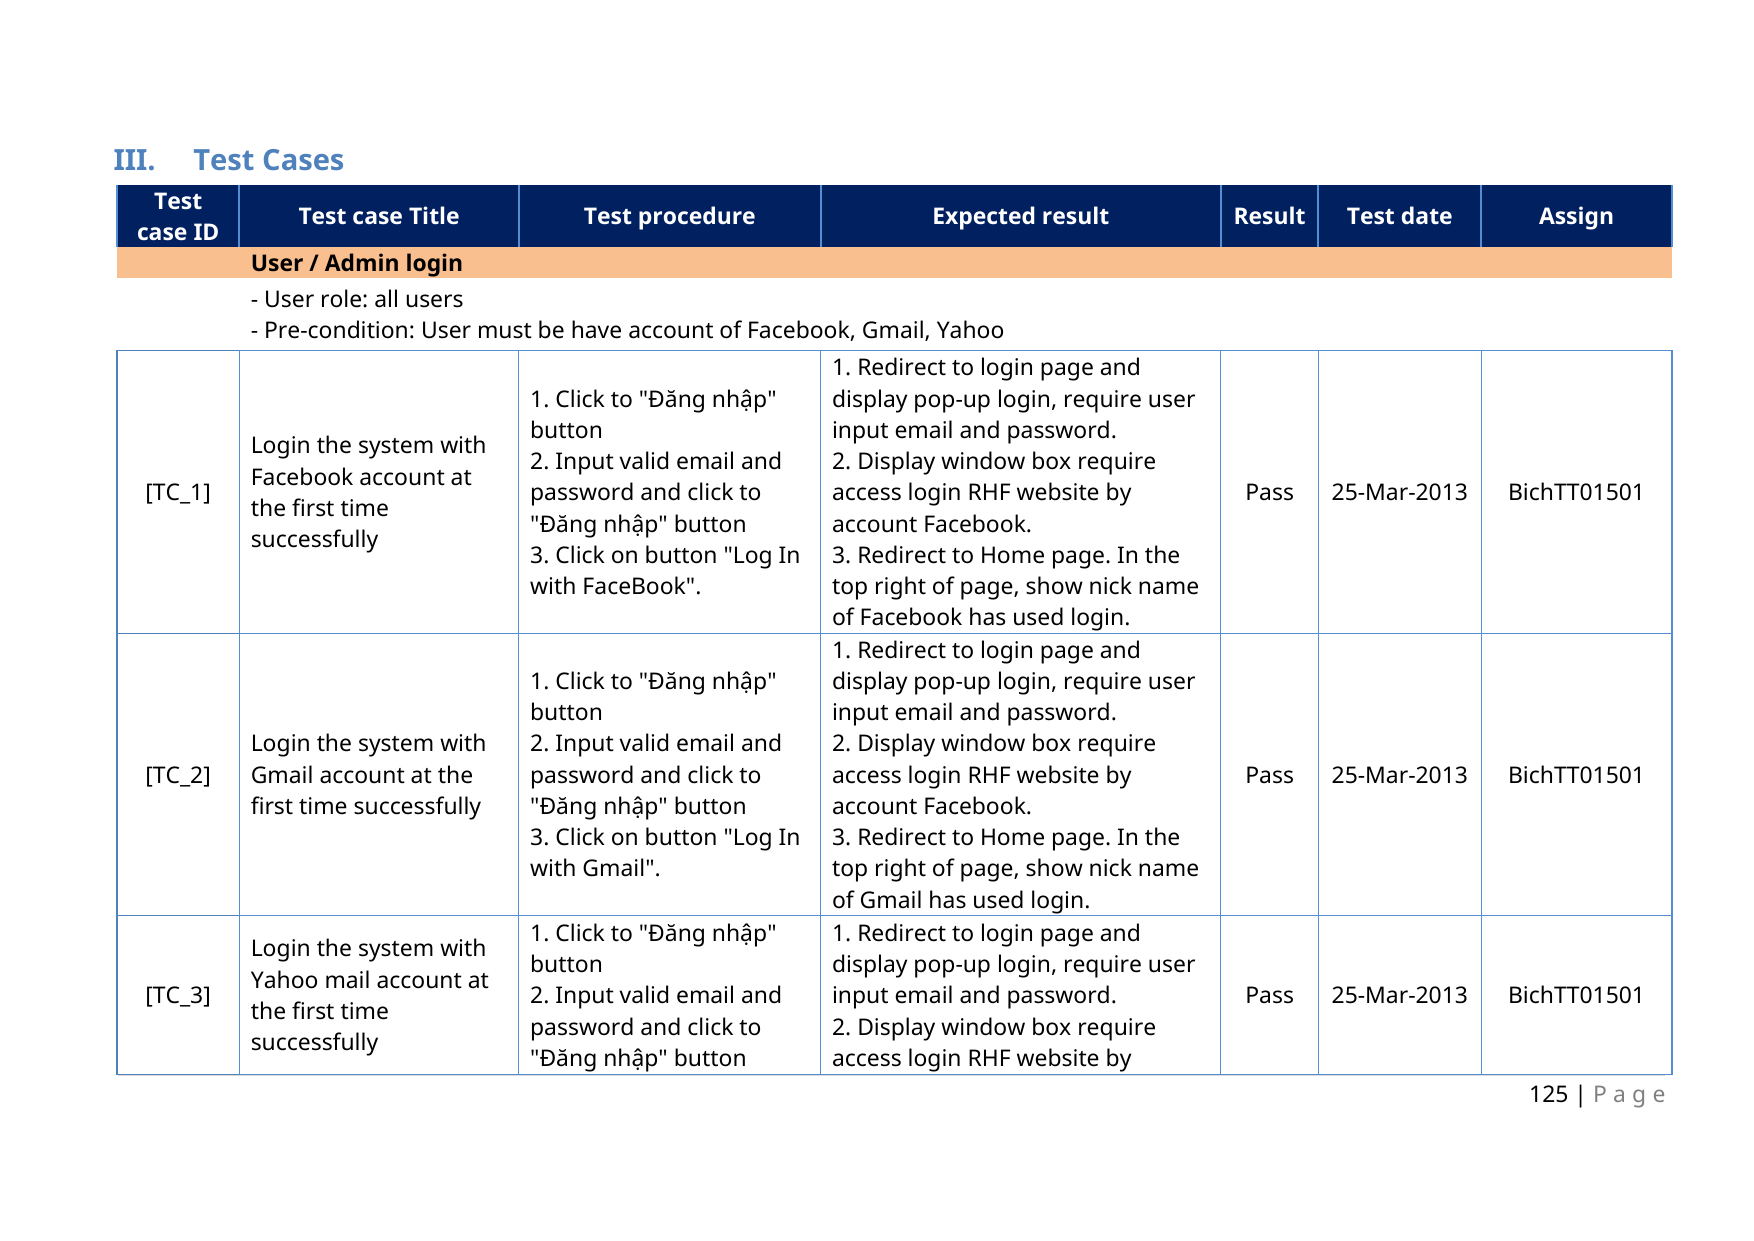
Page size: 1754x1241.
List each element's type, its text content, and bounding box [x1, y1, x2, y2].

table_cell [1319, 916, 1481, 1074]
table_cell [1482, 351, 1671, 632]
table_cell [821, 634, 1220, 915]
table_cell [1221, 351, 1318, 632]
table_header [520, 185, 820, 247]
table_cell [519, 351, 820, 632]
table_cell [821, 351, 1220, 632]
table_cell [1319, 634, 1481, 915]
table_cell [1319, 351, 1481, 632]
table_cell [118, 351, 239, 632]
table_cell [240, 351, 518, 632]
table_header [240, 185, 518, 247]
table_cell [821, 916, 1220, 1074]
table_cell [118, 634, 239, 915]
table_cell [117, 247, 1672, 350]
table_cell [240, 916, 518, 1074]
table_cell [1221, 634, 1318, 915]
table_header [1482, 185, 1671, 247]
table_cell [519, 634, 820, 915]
subtitle Test Cases [156, 139, 1665, 179]
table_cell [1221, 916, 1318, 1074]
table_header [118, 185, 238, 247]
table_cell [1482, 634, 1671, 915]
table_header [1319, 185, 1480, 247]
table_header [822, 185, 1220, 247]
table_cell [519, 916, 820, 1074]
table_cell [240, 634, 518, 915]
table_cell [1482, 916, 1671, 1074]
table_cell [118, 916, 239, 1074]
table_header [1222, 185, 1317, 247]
